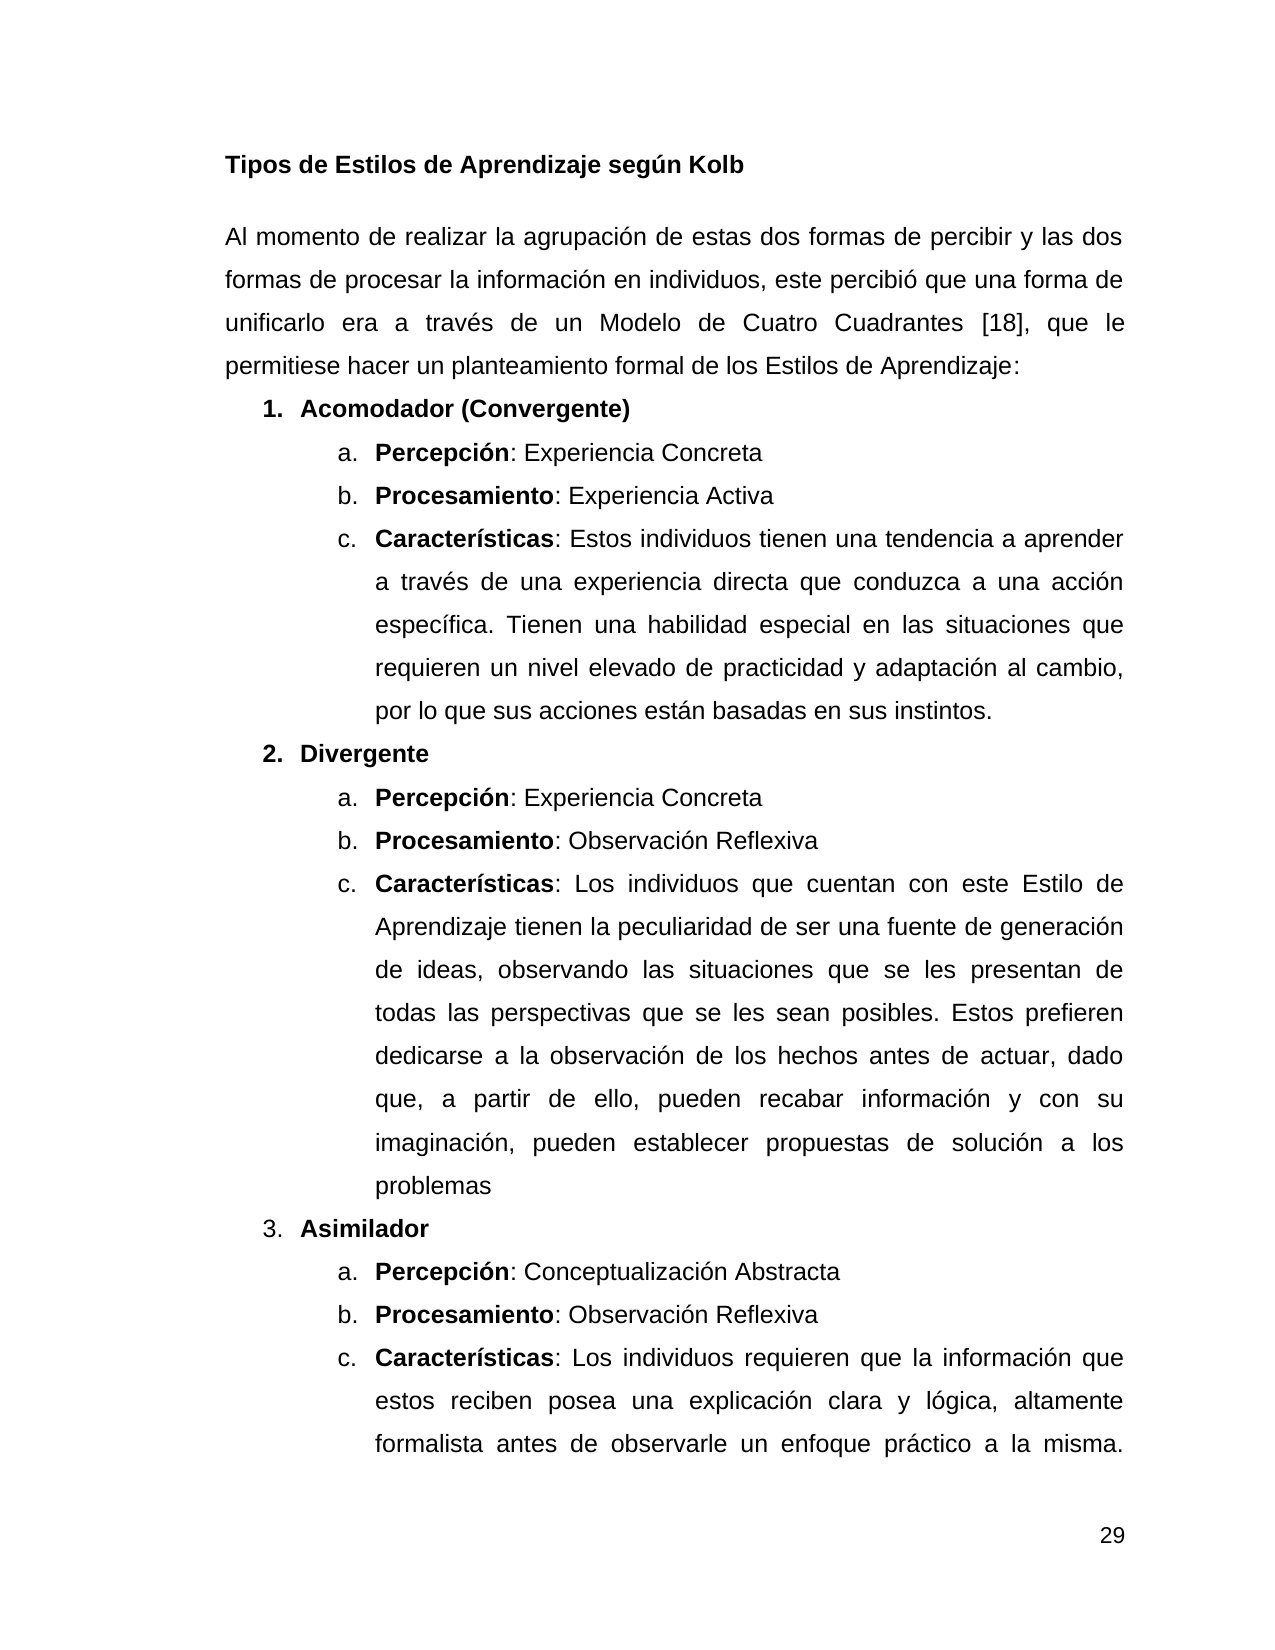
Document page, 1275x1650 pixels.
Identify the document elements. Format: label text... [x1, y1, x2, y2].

text Al momento de realizar la agrupación de estas dos formas de percibir y las dos formas de procesar la información en individuos, este percibió que una forma de unificarlo era a través de un Modelo de Cuatro Cuadrantes , que le permitiese hacer un planteamiento formal de los Estilos de Aprendizaje: [225, 222, 1125, 380]
subtitle Tipos de Estilos de Aprendizaje según Kolb [225, 150, 1125, 179]
list Percepción: Conceptualización Abstracta [337, 1257, 1125, 1286]
list Procesamiento: Experiencia Activa [337, 481, 1125, 509]
list Procesamiento: Observación Reflexiva [337, 826, 1125, 854]
list Características: Estos individuos tienen una tendencia a aprender a través de una experiencia directa que conduzca a una acción específica. Tienen una habilidad especial en las situaciones que requieren un nivel elevado de practicidad y adaptación al cambio, por lo que sus acciones están basadas en sus instintos. [337, 524, 1125, 725]
list Percepción: Experiencia Concreta [337, 782, 1125, 811]
list Procesamiento: Observación Reflexiva [337, 1300, 1125, 1329]
list Divergente [262, 739, 1125, 768]
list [337, 1343, 1125, 1458]
list Asimilador [262, 1214, 1125, 1242]
list Percepción: Experiencia Concreta [337, 437, 1125, 466]
list Características: Los individuos que cuentan con este Estilo de Aprendizaje tienen la peculiaridad de ser una fuente de generación de ideas, observando las situaciones que se les presentan de todas las perspectivas que se les sean posibles. Estos prefieren dedicarse a la observación de los hechos antes de actuar, dado que, a partir de ello, pueden recabar información y con su imaginación, pueden establecer propuestas de solución a los problemas [337, 869, 1125, 1199]
list Acomodador (Convergente) [262, 394, 1125, 423]
